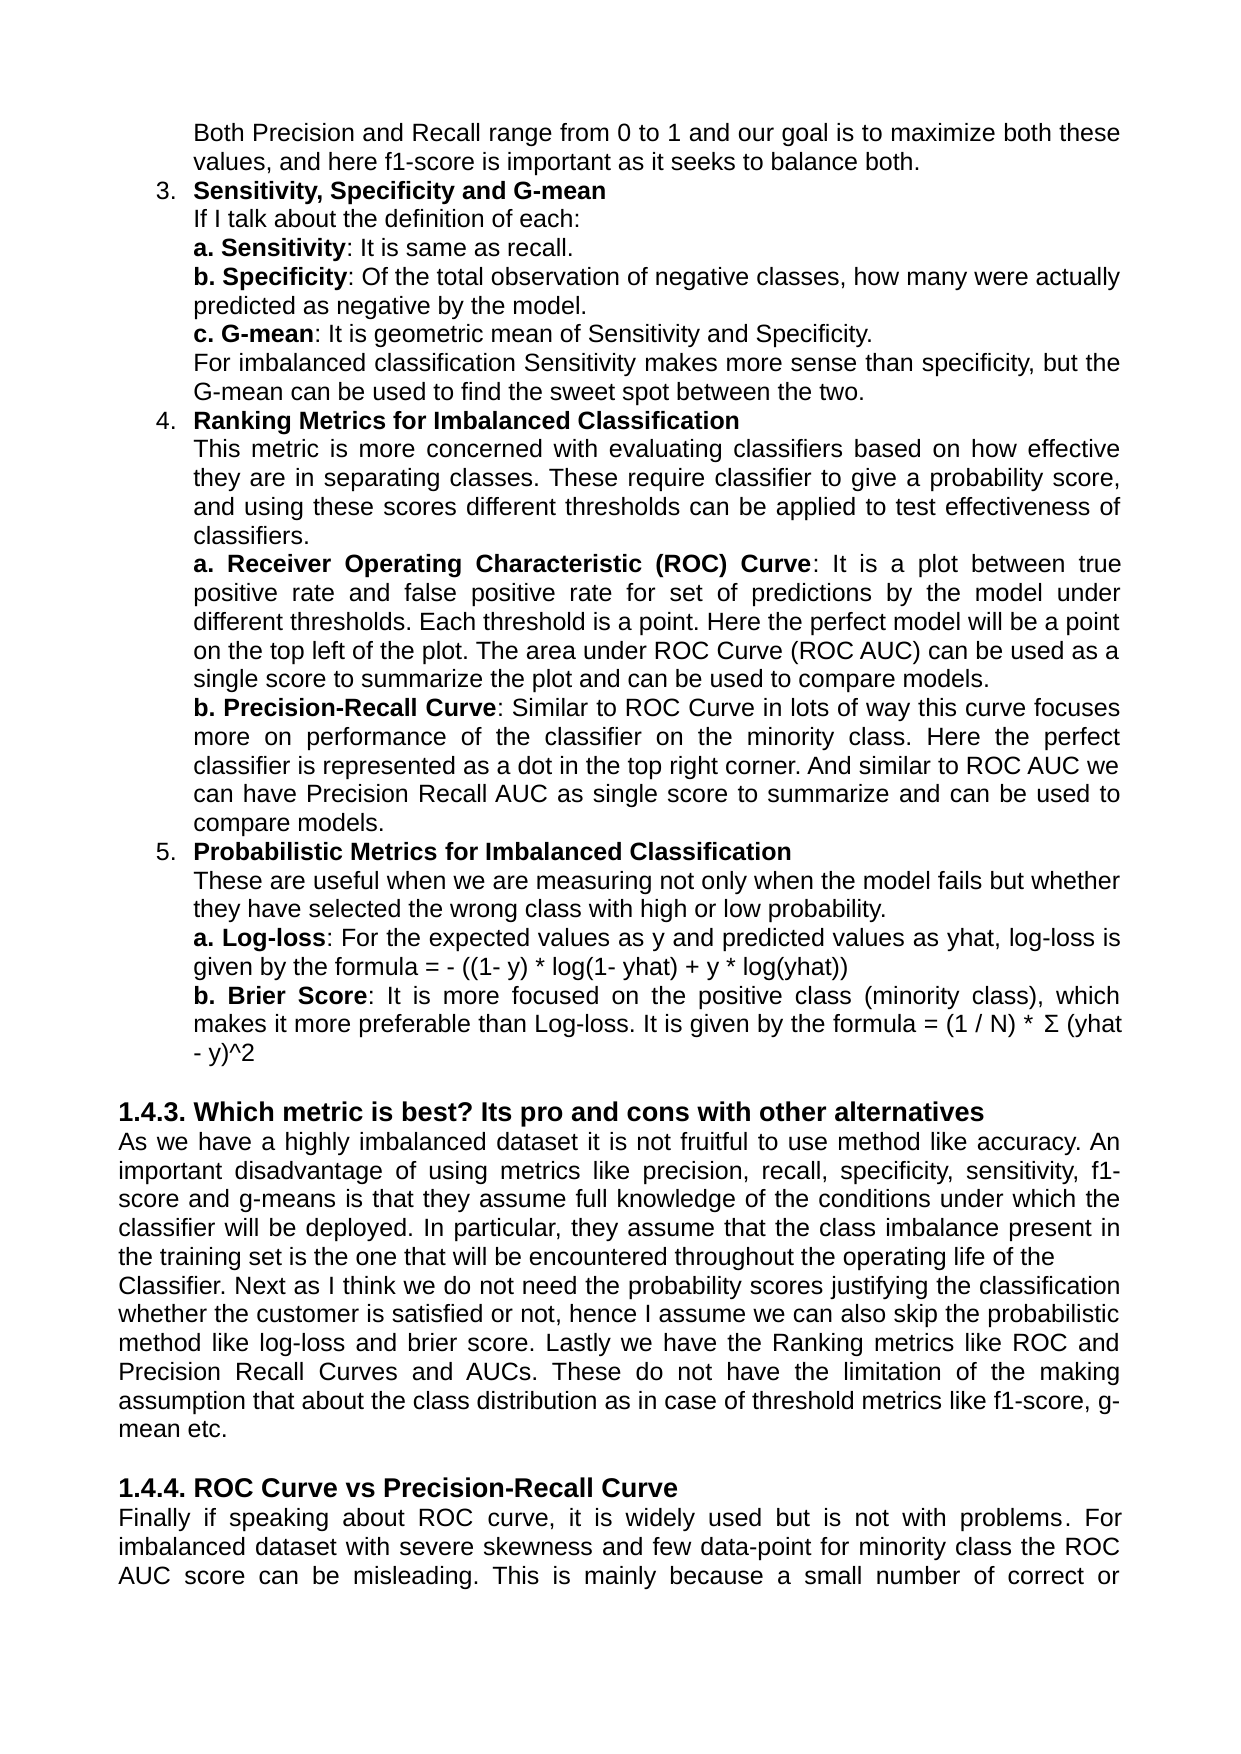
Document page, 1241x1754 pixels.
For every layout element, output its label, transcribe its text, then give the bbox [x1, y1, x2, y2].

list b. Specificity: Of the total observation of negative classes, how many were actually predicted as negative by the model. [193, 262, 1122, 319]
list c. G-mean: It is geometric mean of Sensitivity and Specificity. [193, 319, 1122, 348]
text Classifier. Next as I think we do not need the probability scores justifying the classification whether the customer is satisfied or not, hence I assume we can also skip the probabilistic method like log-loss and brier score. Lastly we have the Ranking metrics like ROC and Precision Recall Curves and AUCs. These do not have the limitation of the making assumption that about the class distribution as in case of threshold metrics like f1-score, g-mean etc. [118, 1271, 1122, 1443]
list Both Precision and Recall range from 0 to 1 and our goal is to maximize both these values, and here f1-score is important as it seeks to balance both. [193, 118, 1122, 176]
list Sensitivity, Specificity and G-mean [156, 176, 1122, 204]
list b. Precision-Recall Curve: Similar to ROC Curve in lots of way this curve focuses more on performance of the classifier on the minority class. Here the perfect classifier is represented as a dot in the top right corner. And similar to ROC AUC we can have Precision Recall AUC as single score to summarize and can be used to compare models. [193, 693, 1122, 837]
list For imbalanced classification Sensitivity makes more sense than specificity, but the G-mean can be used to find the sweet spot between the two. [193, 348, 1122, 406]
list This metric is more concerned with evaluating classifiers based on how effective they are in separating classes. These require classifier to give a probability score, and using these scores different thresholds can be applied to test effectiveness of classifiers. [193, 434, 1122, 549]
text As we have a highly imbalanced dataset it is not fruitful to use method like accuracy. An important disadvantage of using metrics like precision, recall, specificity, sensitivity, f1-score and g-means is that they assume full knowledge of the conditions under which the classifier will be deployed. In particular, they assume that the class imbalance present in the training set is the one that will be encountered throughout the operating life of the [118, 1127, 1122, 1271]
list Ranking Metrics for Imbalanced Classification [156, 406, 1122, 434]
text 1.4.4. ROC Curve vs Precision-Recall Curve [118, 1472, 1122, 1503]
list a. Log-loss: For the expected values as y and predicted values as yhat, log-loss is given by the formula = - ((1- y) * log(1- yhat) + y * log(yhat)) [193, 923, 1122, 981]
list If I talk about the definition of each: [193, 204, 1122, 233]
list a. Receiver Operating Characteristic (ROC) Curve: It is a plot between true positive rate and false positive rate for set of predictions by the model under different thresholds. Each threshold is a point. Here the perfect model will be a point on the top left of the plot. The area under ROC Curve (ROC AUC) can be used as a single score to summarize the plot and can be used to compare models. [193, 549, 1122, 693]
list Probabilistic Metrics for Imbalanced Classification [156, 837, 1122, 866]
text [118, 1503, 1122, 1589]
list b. Brier Score: It is more focused on the positive class (minority class), which makes it more preferable than Log-loss. It is given by the formula = (1 / N) * Σ (yhat - y)^2 [193, 981, 1122, 1067]
text 1.4.3. Which metric is best? Its pro and cons with other alternatives [118, 1096, 1122, 1127]
list a. Sensitivity: It is same as recall. [193, 233, 1122, 262]
list These are useful when we are measuring not only when the model fails but whether they have selected the wrong class with high or low probability. [193, 866, 1122, 923]
